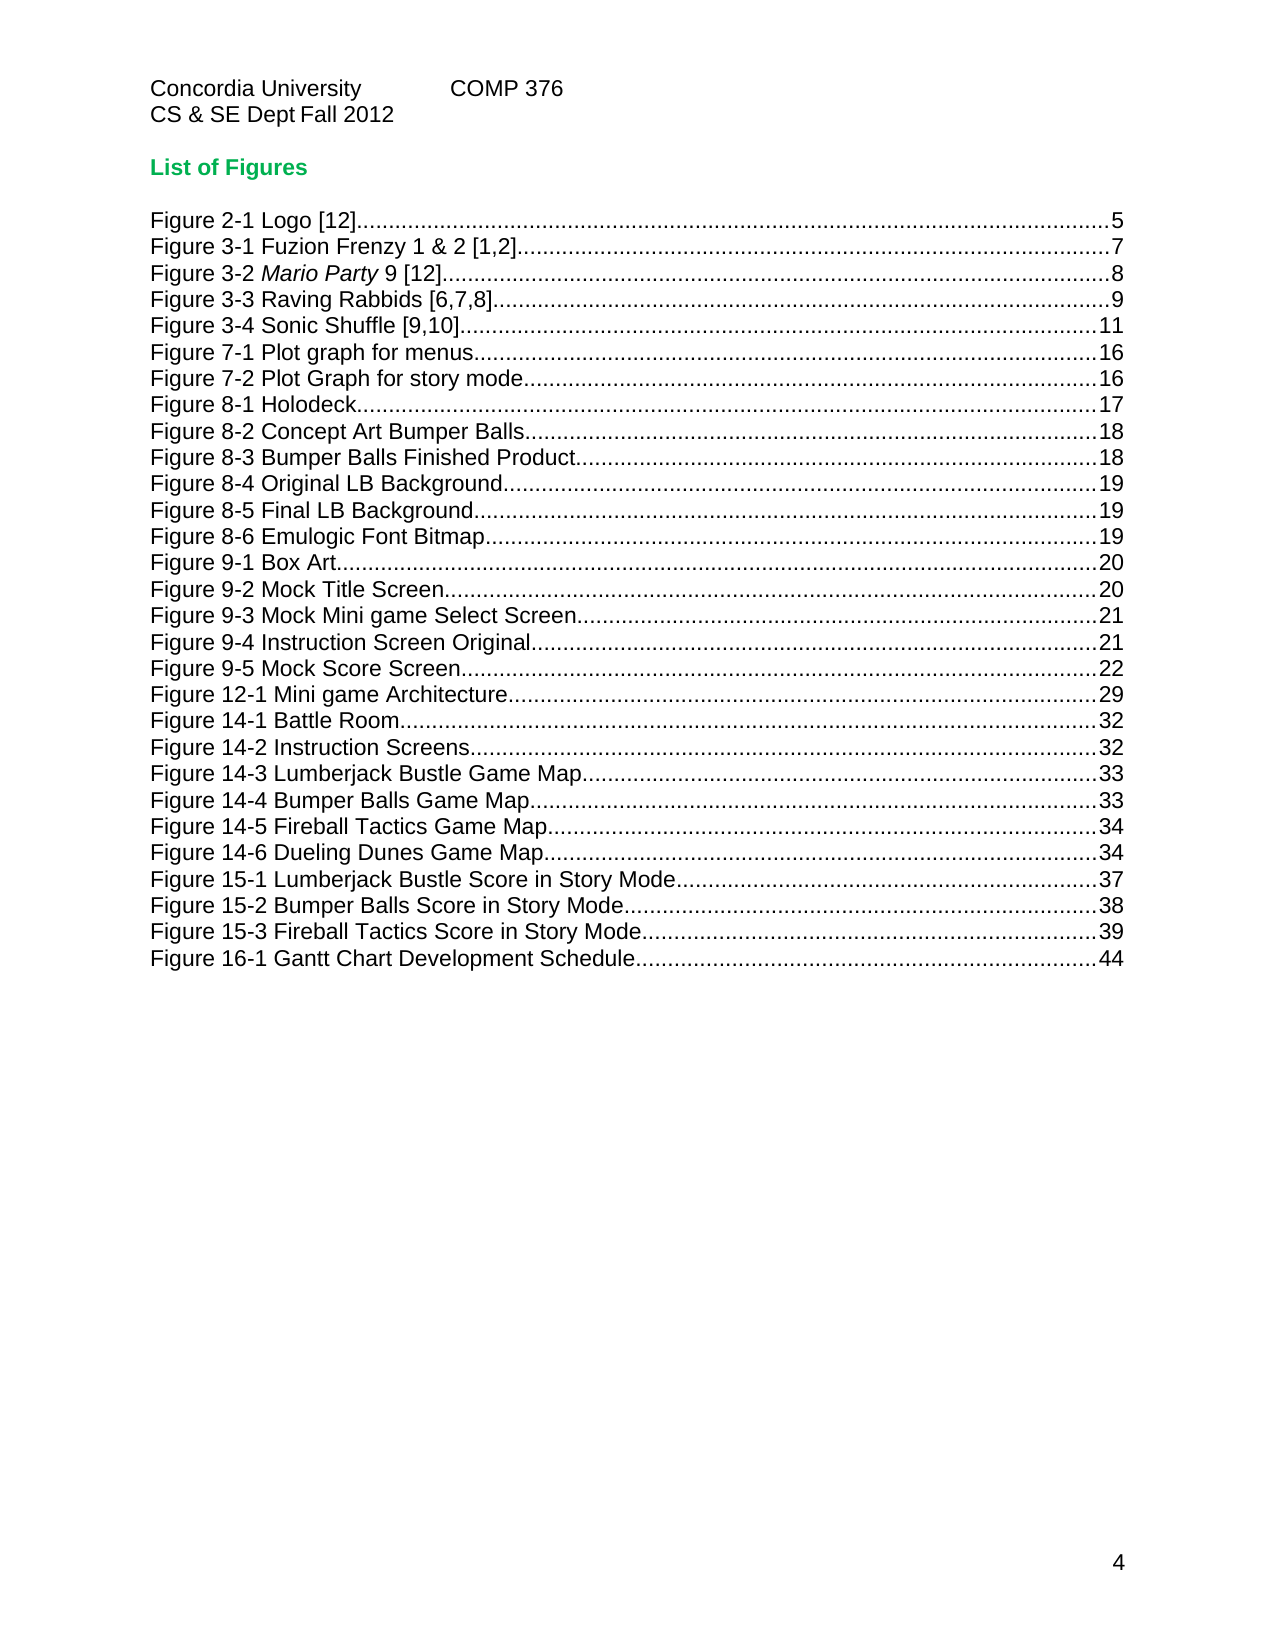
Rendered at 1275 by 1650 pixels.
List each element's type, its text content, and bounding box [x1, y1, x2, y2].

text Figure 7-1 Plot graph for menus 16 [150, 338, 1125, 365]
text Figure 8-3 Bumper Balls Finished Product 18 [150, 444, 1125, 470]
text Figure 2-1 Logo [12] 5 [150, 207, 1125, 233]
text Figure 3-3 Raving Rabbids [6,7,8] 9 [150, 286, 1125, 312]
text Figure 8-4 Original LB Background 19 [150, 470, 1125, 497]
text Figure 14-1 Battle Room 32 [150, 707, 1125, 734]
text Figure 9-1 Box Art 20 [150, 549, 1125, 576]
text Figure 8-6 Emulogic Font Bitmap 19 [150, 523, 1125, 549]
text Figure 15-1 Lumberjack Bustle Score in Story Mode 37 [150, 866, 1125, 892]
text Figure 14-2 Instruction Screens 32 [150, 734, 1125, 760]
text Figure 9-3 Mock Mini game Select Screen 21 [150, 602, 1125, 628]
text Figure 9-5 Mock Score Screen 22 [150, 655, 1125, 681]
text Figure 14-5 Fireball Tactics Game Map 34 [150, 813, 1125, 839]
text Figure 3-2 Mario Party 9 [12] 8 [150, 259, 1125, 286]
text Figure 9-2 Mock Title Screen 20 [150, 576, 1125, 602]
text Figure 12-1 Mini game Architecture 29 [150, 681, 1125, 707]
subtitle List of Figures [150, 154, 1125, 180]
text Figure 14-3 Lumberjack Bustle Game Map 33 [150, 760, 1125, 787]
text Figure 9-4 Instruction Screen Original 21 [150, 628, 1125, 655]
text Figure 3-1 Fuzion Frenzy 1 & 2 [1,2] 7 [150, 233, 1125, 259]
text Figure 14-4 Bumper Balls Game Map 33 [150, 787, 1125, 813]
text Figure 8-1 Holodeck 17 [150, 391, 1125, 418]
text Figure 15-2 Bumper Balls Score in Story Mode 38 [150, 892, 1125, 918]
text Figure 8-2 Concept Art Bumper Balls 18 [150, 418, 1125, 444]
text Figure 15-3 Fireball Tactics Score in Story Mode 39 [150, 918, 1125, 945]
text Figure 8-5 Final LB Background 19 [150, 497, 1125, 523]
text Figure 16-1 Gantt Chart Development Schedule 44 [150, 945, 1125, 971]
text Figure 14-6 Dueling Dunes Game Map 34 [150, 839, 1125, 866]
text Figure 3-4 Sonic Shuffle [9,10] 11 [150, 312, 1125, 338]
text Figure 7-2 Plot Graph for story mode 16 [150, 365, 1125, 391]
